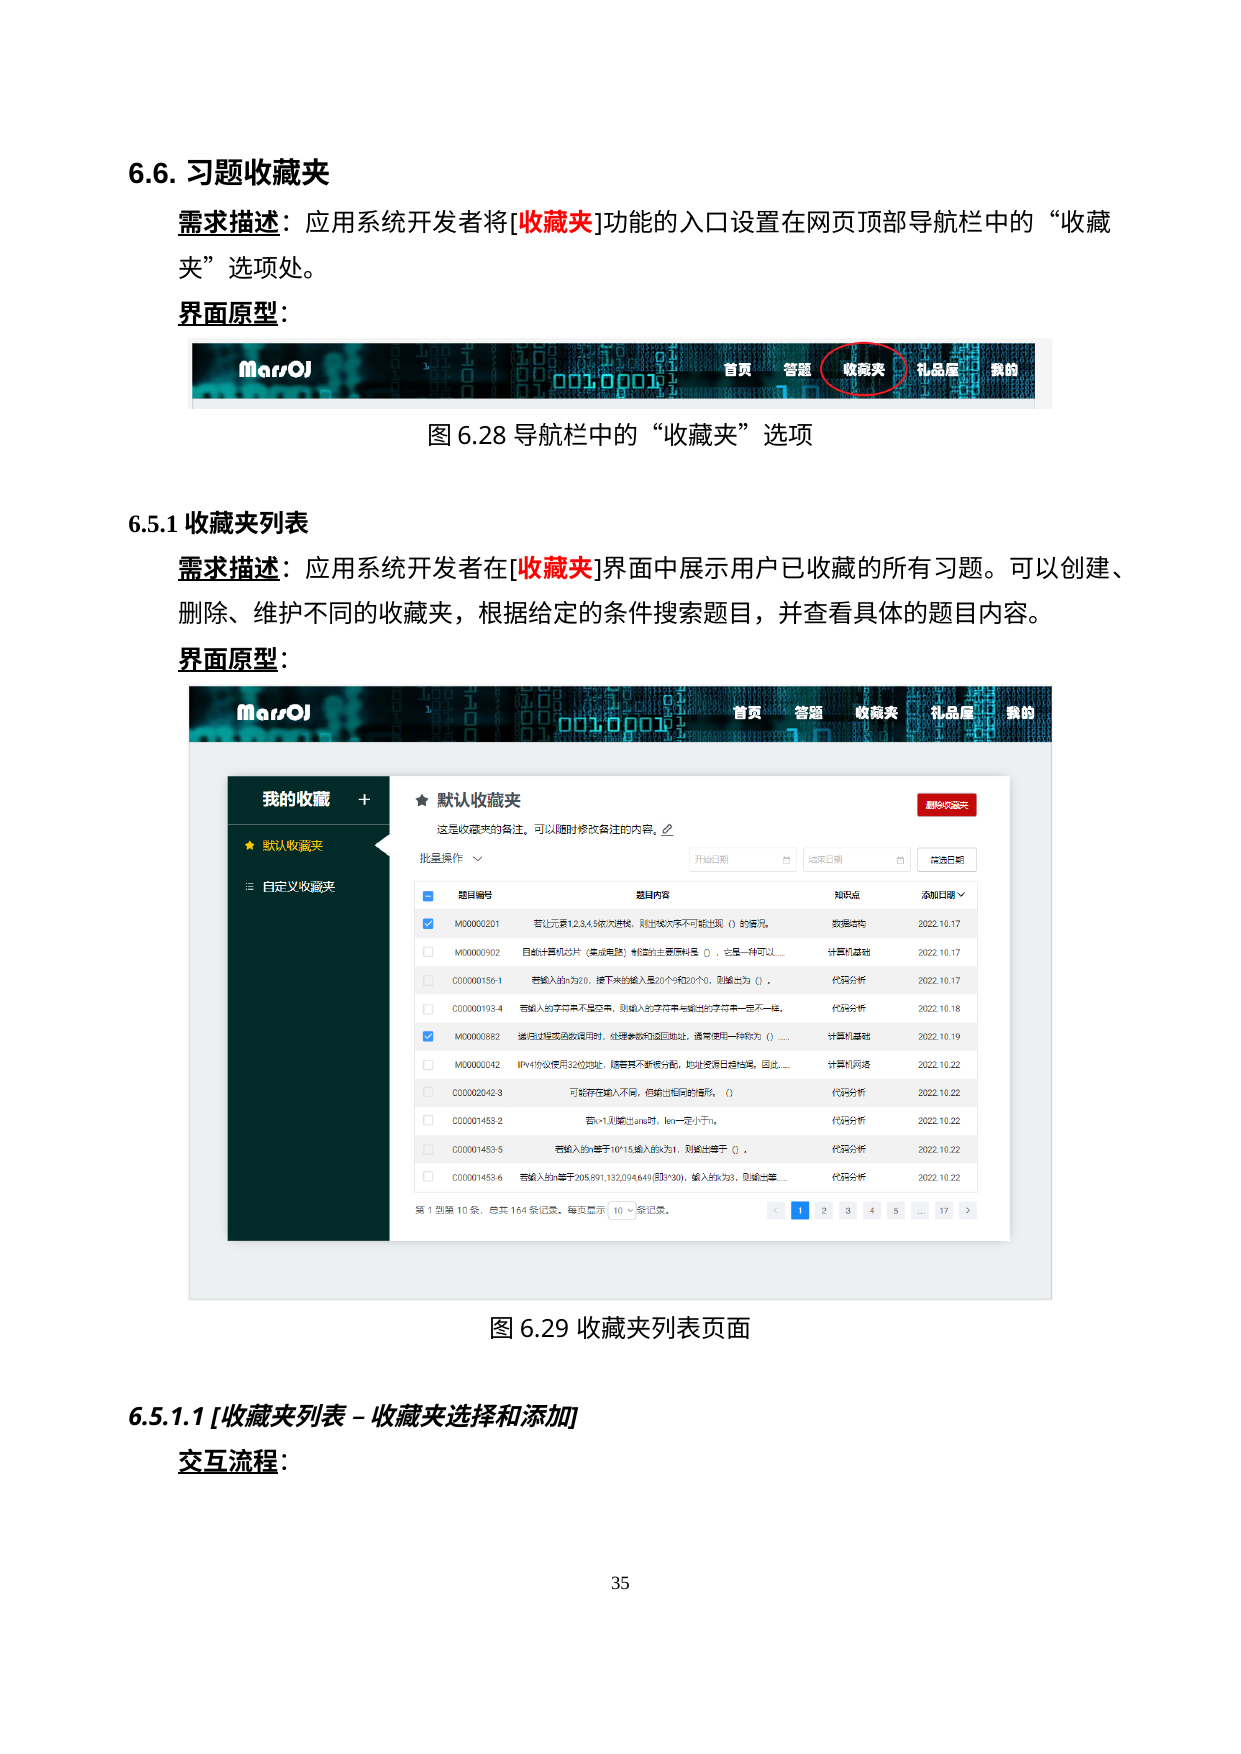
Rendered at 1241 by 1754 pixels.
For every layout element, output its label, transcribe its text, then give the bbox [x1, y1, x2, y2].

text 界面原型： [178, 639, 1112, 675]
text 6.5.1 收藏夹列表 [128, 503, 1112, 539]
picture [187, 338, 1053, 409]
text 图6.29 收藏夹列表页面 [128, 1308, 1112, 1344]
text 需求描述：应用系统开发者将[收藏夹]功能的入口设置在网页顶部导航栏中的“收藏夹”选项处。 [178, 203, 1112, 284]
subtitle 6.6. 习题收藏夹 [128, 150, 1112, 192]
text 界面原型： [178, 293, 1112, 330]
text 交互流程： [178, 1441, 1112, 1478]
picture [187, 684, 1053, 1301]
text 图6.28 导航栏中的“收藏夹”选项 [128, 415, 1112, 452]
text 6.5.1.1 [收藏夹列表 – 收藏夹选择和添加] [128, 1396, 1112, 1432]
text 需求描述：应用系统开发者在[收藏夹]界面中展示用户已收藏的所有习题。可以创建、删除、维护不同的收藏夹，根据给定的条件搜索题目，并查看具体的题目内容。 [178, 548, 1112, 630]
